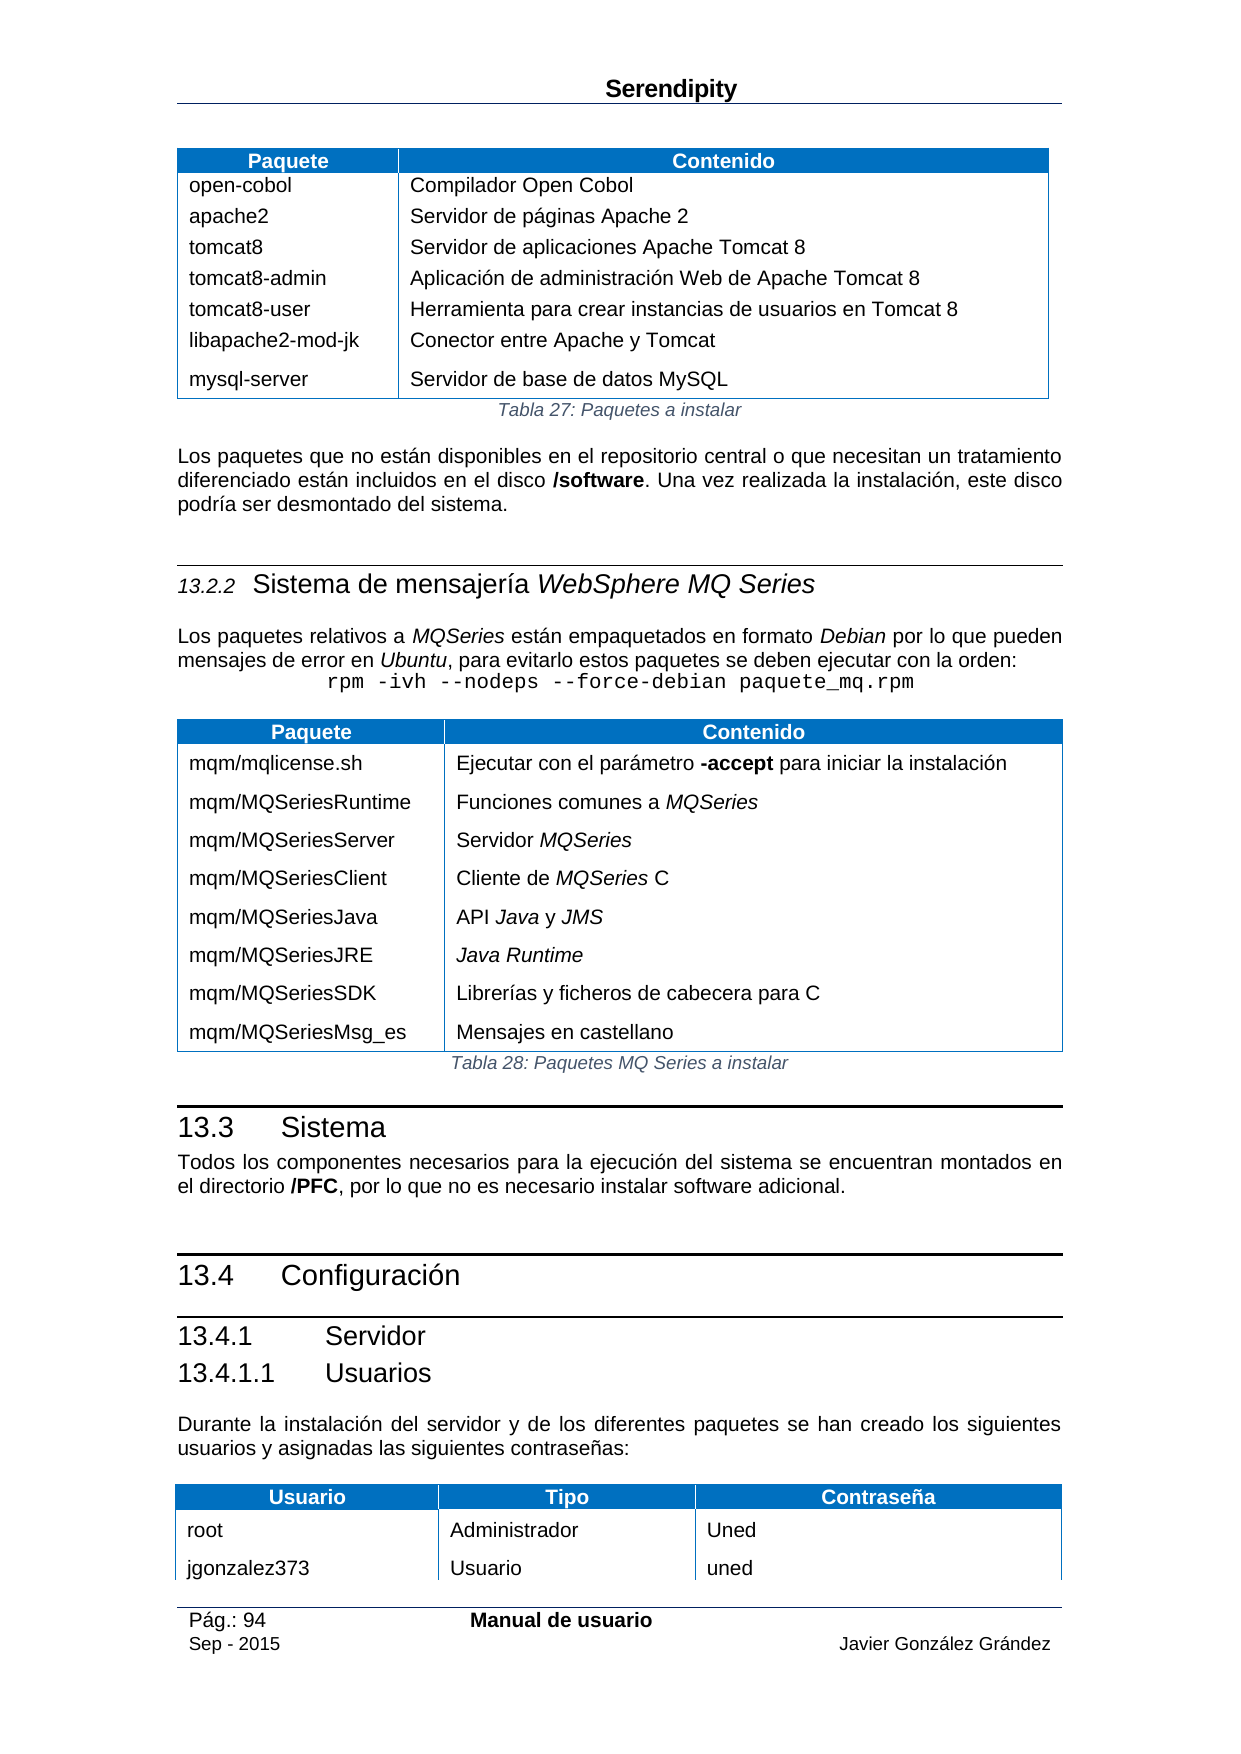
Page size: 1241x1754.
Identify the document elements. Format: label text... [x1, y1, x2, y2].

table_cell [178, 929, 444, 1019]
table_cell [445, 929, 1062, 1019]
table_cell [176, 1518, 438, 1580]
text Tabla : Paquetes a instalar [177, 399, 1063, 420]
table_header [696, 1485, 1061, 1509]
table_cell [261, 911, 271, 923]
subtitle Servidor [177, 1318, 1063, 1351]
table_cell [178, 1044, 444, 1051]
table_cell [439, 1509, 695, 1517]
subtitle Sistema de mensajería WebSphere MQ Series [177, 566, 1063, 599]
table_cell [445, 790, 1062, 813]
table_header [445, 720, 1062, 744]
subtitle Sistema [177, 1108, 1063, 1143]
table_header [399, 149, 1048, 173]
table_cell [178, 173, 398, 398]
text Los paquetes que no están disponibles en el repositorio central o que necesitan un tratamiento diferenciado están incluidos en el disco /software. Una vez realizada la instalación, este disco podría ser desmontado del sistema. [177, 444, 1063, 516]
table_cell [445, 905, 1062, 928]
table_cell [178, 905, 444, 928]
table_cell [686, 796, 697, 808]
text Tabla : Paquetes MQ Series a instalar [177, 1052, 1063, 1073]
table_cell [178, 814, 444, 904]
text Durante la instalación del servidor y de los diferentes paquetes se han creado los siguientes usuarios y asignadas las siguientes contraseñas: [177, 1412, 1063, 1460]
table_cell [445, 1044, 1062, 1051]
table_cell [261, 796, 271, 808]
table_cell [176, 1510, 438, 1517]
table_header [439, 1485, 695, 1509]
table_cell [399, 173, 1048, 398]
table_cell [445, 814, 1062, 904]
text rpm -ivh --nodeps --force-debian paquete_mq.rpm [177, 671, 1063, 695]
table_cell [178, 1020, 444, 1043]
text Los paquetes relativos a MQSeries están empaquetados en formato Debian por lo que pueden mensajes de error en Ubuntu, para evitarlo estos paquetes se deben ejecutar con la orden: [177, 623, 1063, 671]
subtitle Usuarios [177, 1354, 1063, 1388]
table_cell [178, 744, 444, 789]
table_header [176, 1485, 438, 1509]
subtitle Configuración [177, 1256, 1063, 1291]
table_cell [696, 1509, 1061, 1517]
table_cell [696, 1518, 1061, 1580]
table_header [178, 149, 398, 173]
text Todos los componentes necesarios para la ejecución del sistema se encuentran montados en el directorio /PFC, por lo que no es necesario instalar software adicional. [177, 1149, 1063, 1197]
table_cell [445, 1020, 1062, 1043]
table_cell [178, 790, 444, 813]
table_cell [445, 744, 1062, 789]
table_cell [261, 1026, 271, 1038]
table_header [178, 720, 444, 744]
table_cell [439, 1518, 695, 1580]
